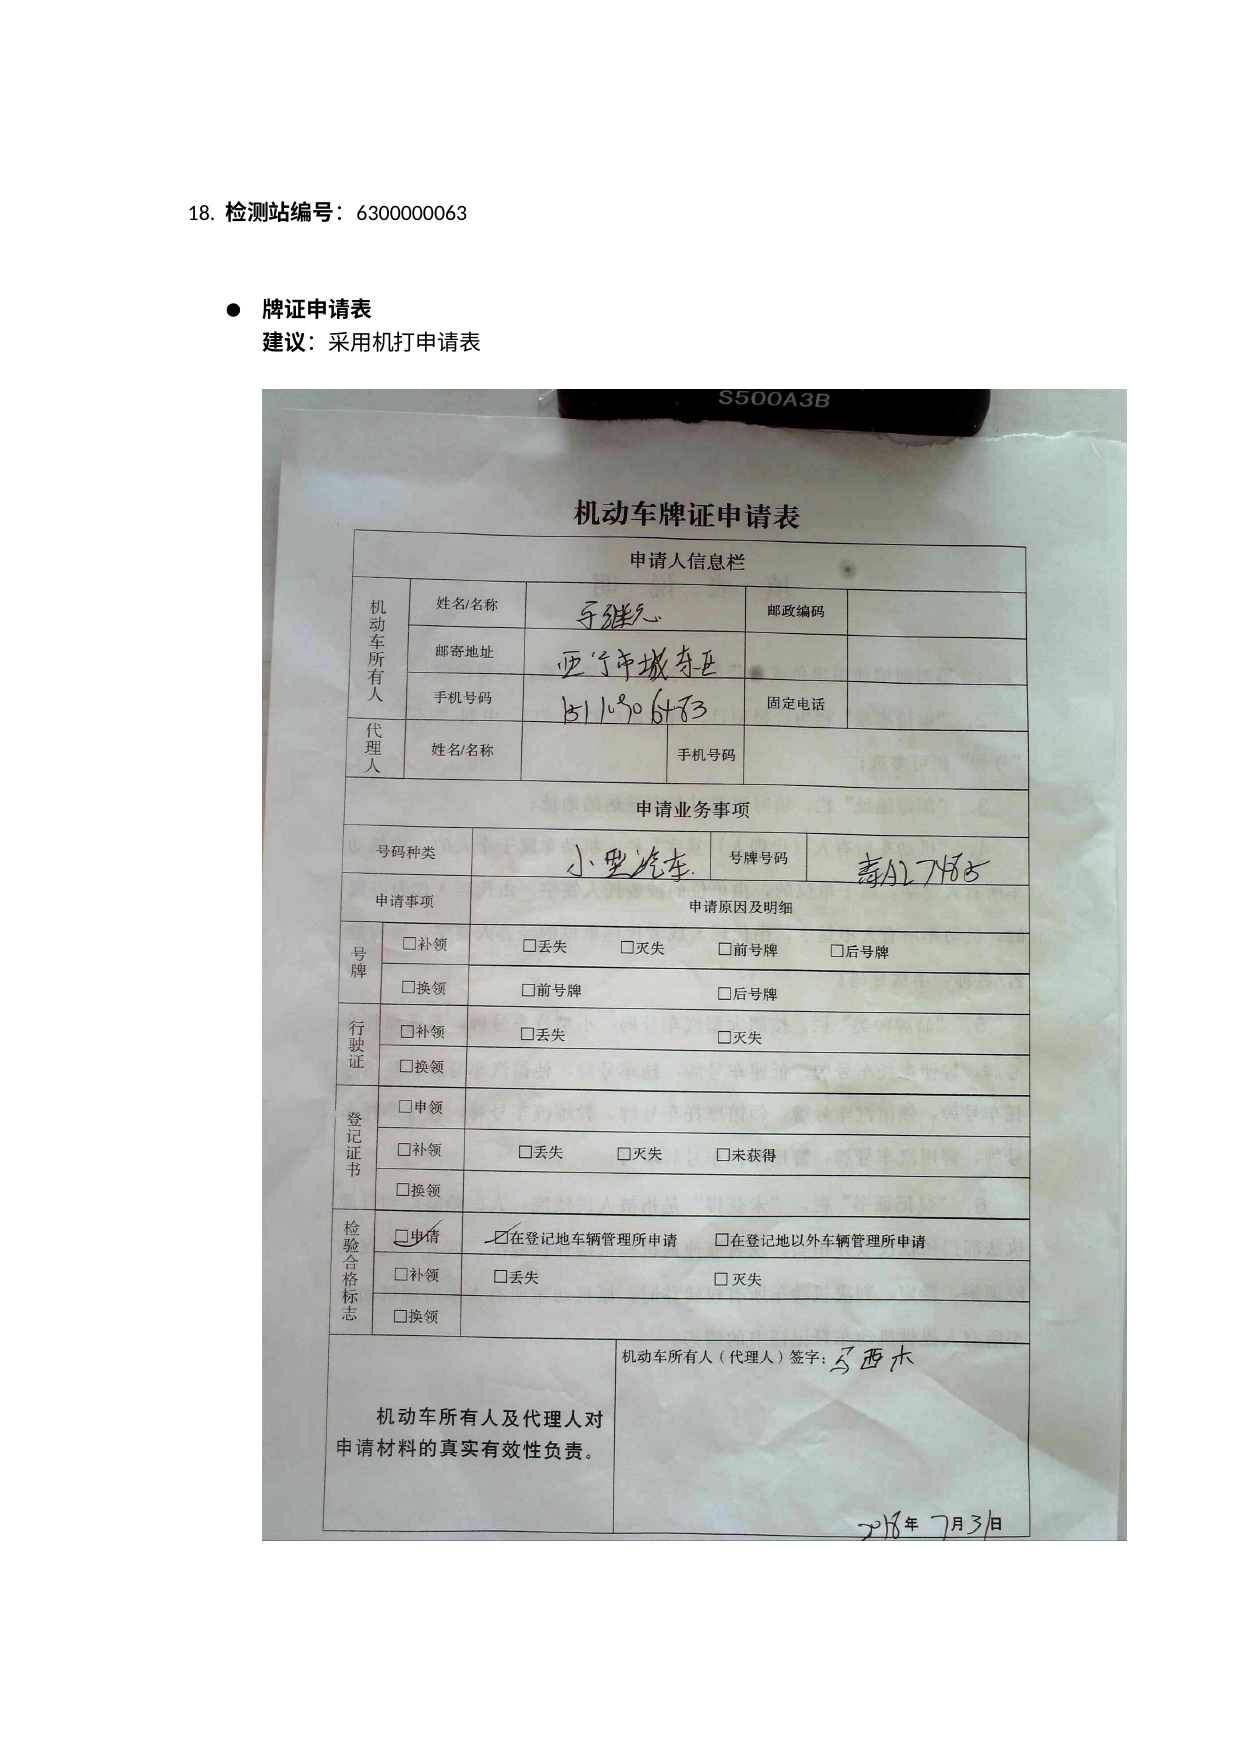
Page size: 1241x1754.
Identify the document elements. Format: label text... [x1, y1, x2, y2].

list 牌证申请表 [225, 292, 1053, 324]
picture [262, 389, 1127, 1541]
list 建议：采用机打申请表 [262, 324, 1053, 357]
list 检测站编号：6300000063 [187, 194, 1053, 227]
